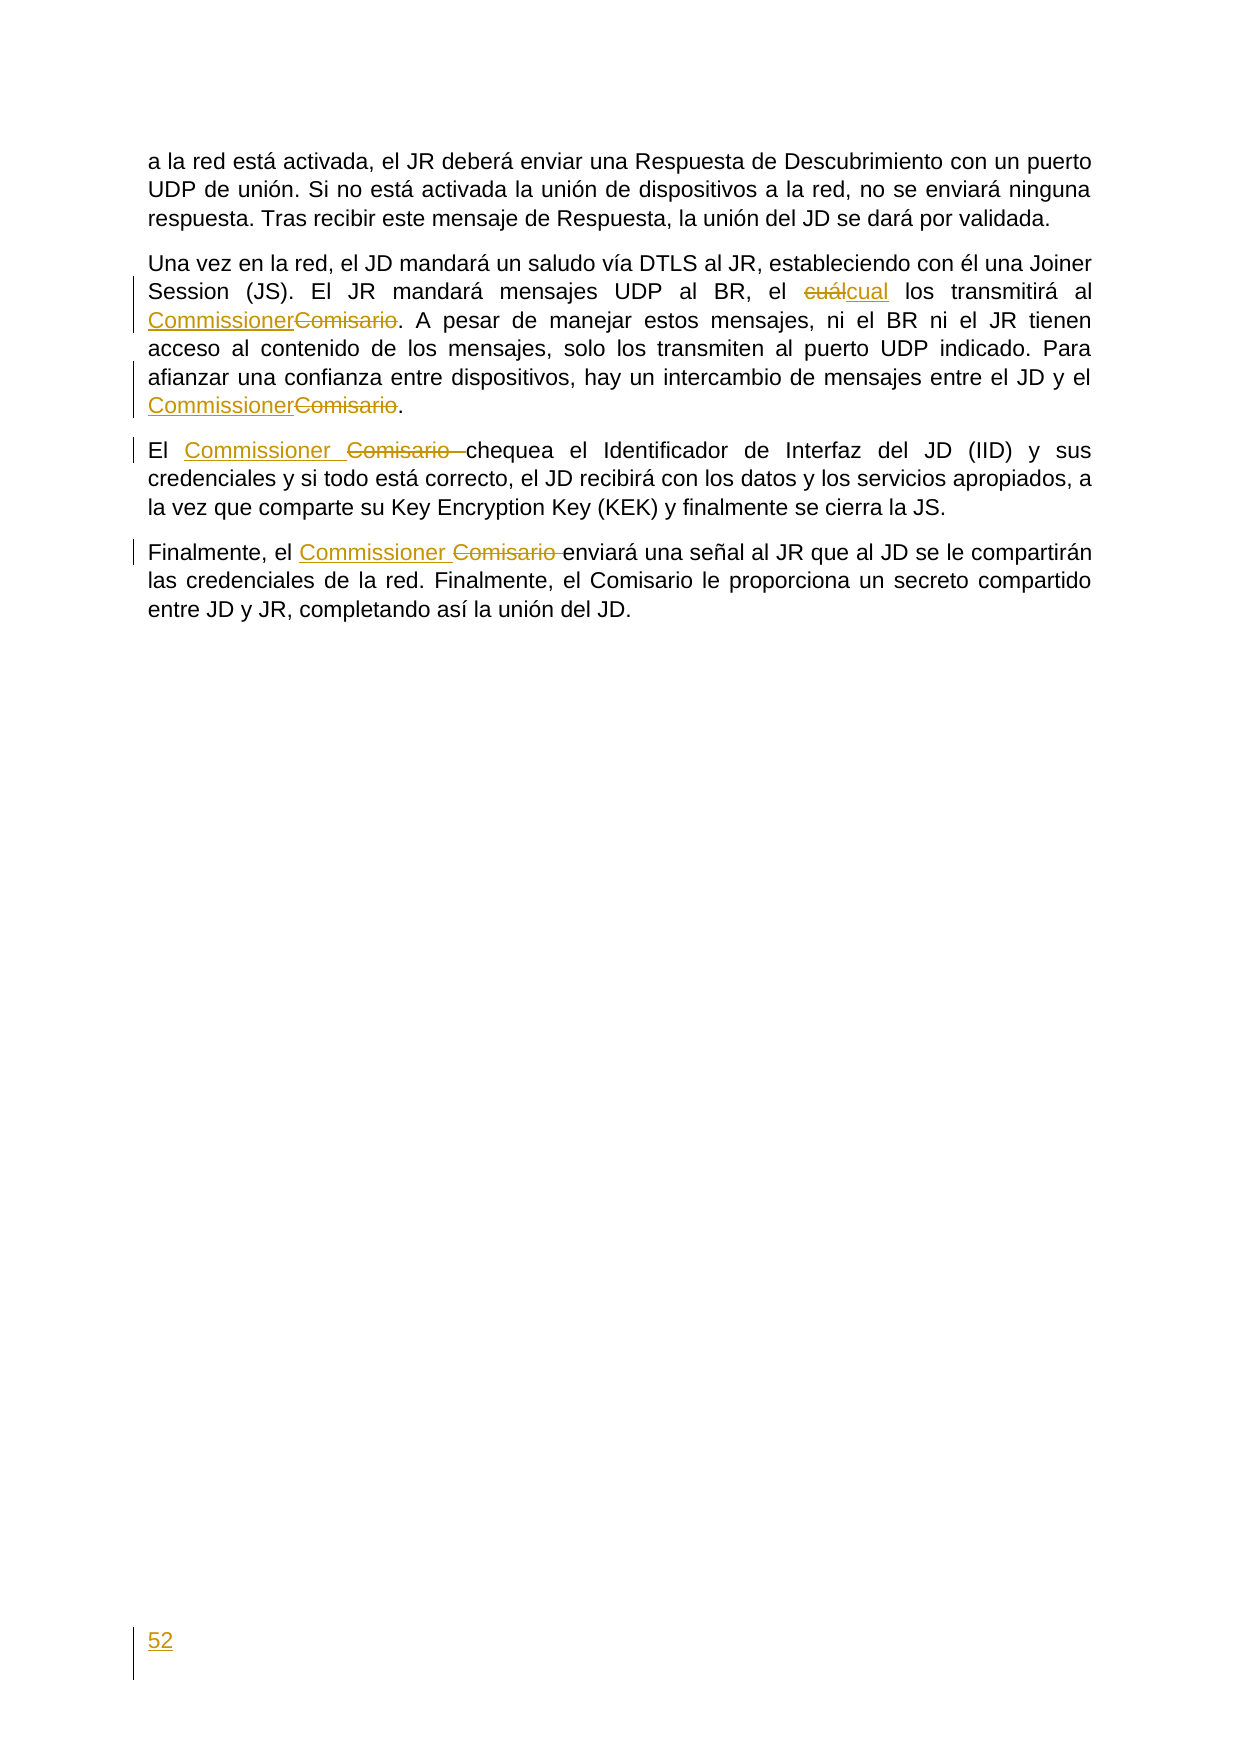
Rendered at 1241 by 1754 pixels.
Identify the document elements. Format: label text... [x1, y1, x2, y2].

text El chequea el Identificador de Interfaz del JD (IID) y sus credenciales y si todo está correcto, el JD recibirá con los datos y los servicios apropiados, a la vez que comparte su Key Encryption Key (KEK) y finalmente se cierra la JS. [148, 437, 1092, 520]
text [148, 148, 1092, 231]
text Una vez en la red, el JD mandará un saludo vía DTLS al JR, estableciendo con él una Joiner Session (JS). El JR mandará mensajes UDP al BR, el los transmitirá al . A pesar de manejar estos mensajes, ni el BR ni el JR tienen acceso al contenido de los mensajes, solo los transmiten al puerto UDP indicado. Para afianzar una confianza entre dispositivos, hay un intercambio de mensajes entre el JD y el . [148, 250, 1092, 418]
text Finalmente, el enviará una señal al JR que al JD se le compartirán las credenciales de la red. Finalmente, el Comisario le proporciona un secreto compartido entre JD y JR, completando así la unión del JD. [148, 539, 1092, 622]
